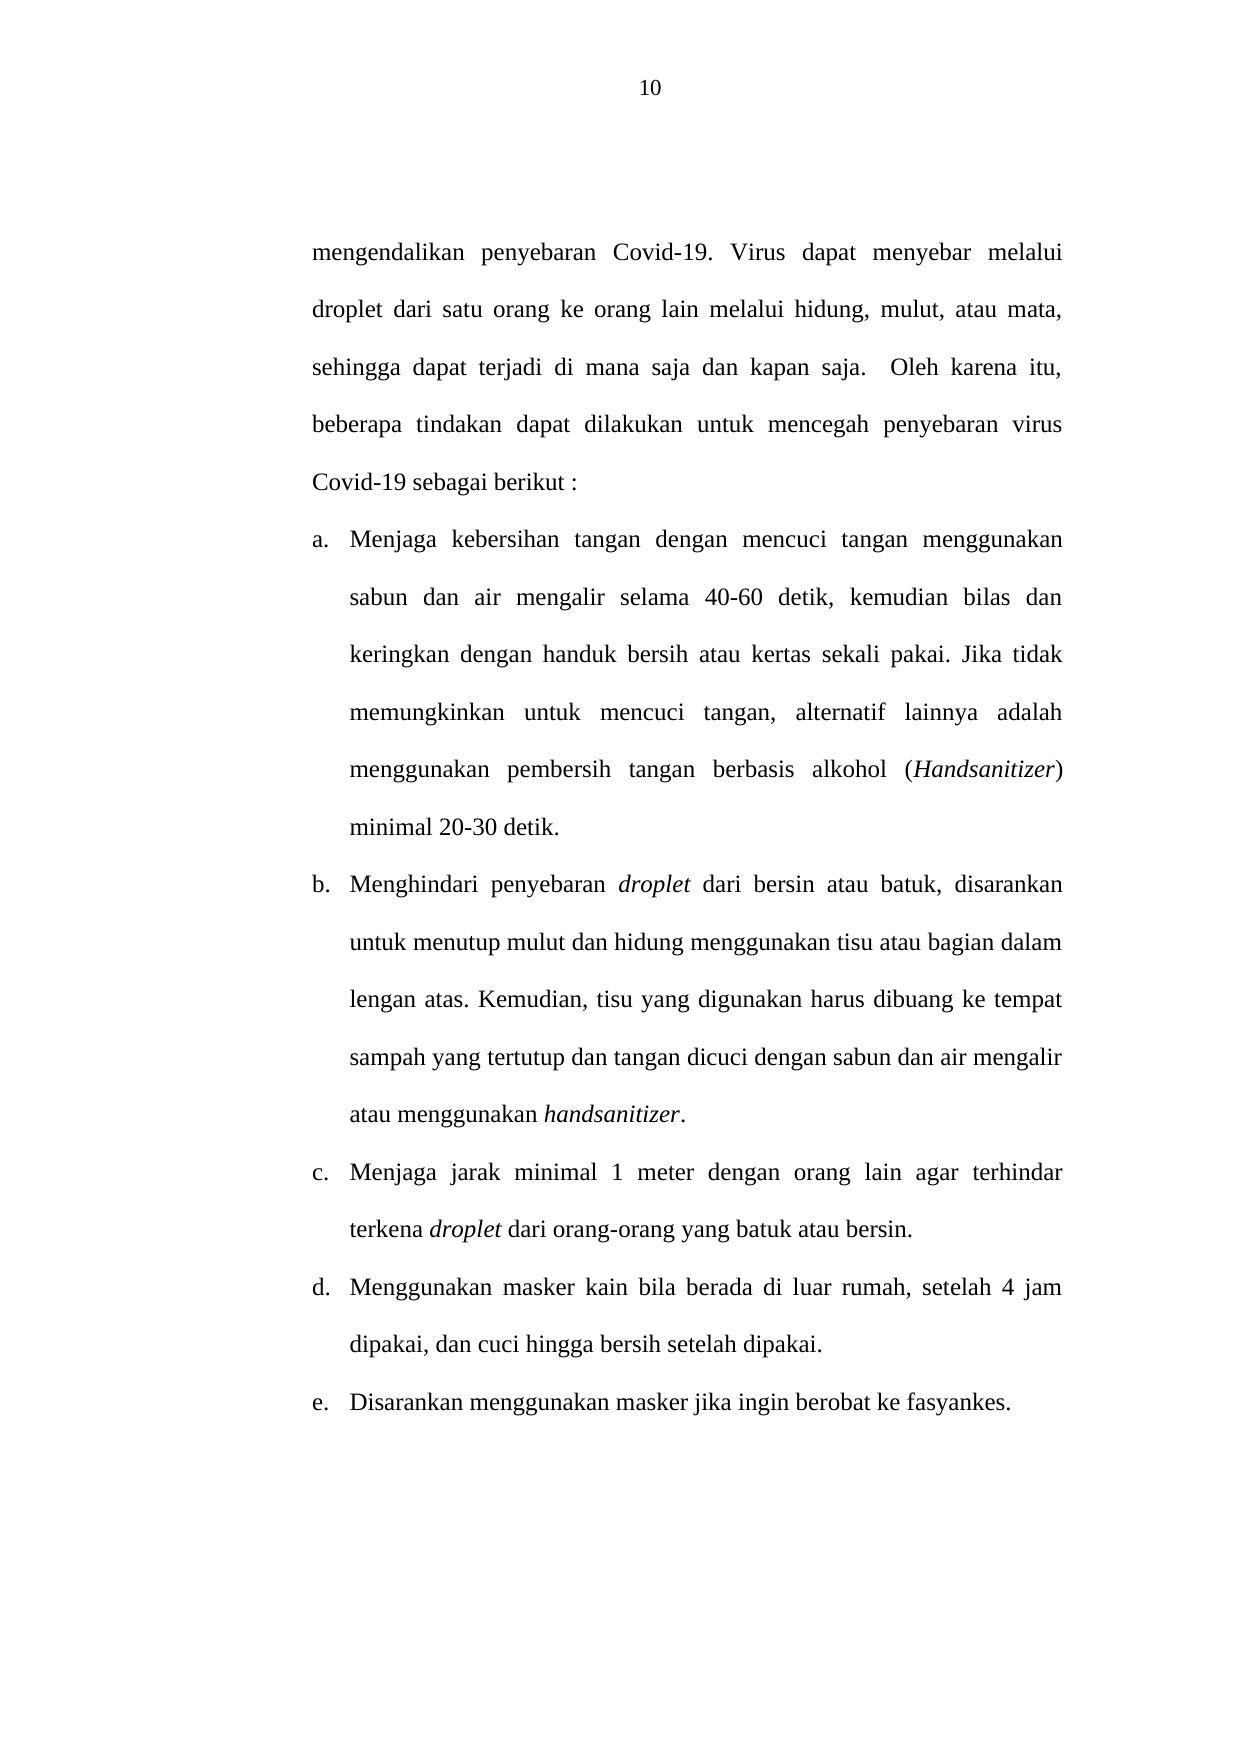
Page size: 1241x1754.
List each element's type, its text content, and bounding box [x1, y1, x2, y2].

list Menghindari penyebaran droplet dari bersin atau batuk, disarankan untuk menutup mulut dan hidung menggunakan tisu atau bagian dalam lengan atas. Kemudian, tisu yang digunakan harus dibuang ke tempat sampah yang tertutup dan tangan dicuci dengan sabun dan air mengalir atau menggunakan handsanitizer. [312, 869, 1063, 1128]
list Disarankan menggunakan masker jika ingin berobat ke fasyankes. [312, 1387, 1063, 1416]
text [312, 237, 1063, 496]
list Menjaga jarak minimal 1 meter dengan orang lain agar terhindar terkena droplet dari orang-orang yang batuk atau bersin. [312, 1157, 1063, 1243]
list Menggunakan masker kain bila berada di luar rumah, setelah 4 jam dipakai, dan cuci hingga bersih setelah dipakai. [312, 1272, 1063, 1358]
list Menjaga kebersihan tangan dengan mencuci tangan menggunakan sabun dan air mengalir selama 40-60 detik, kemudian bilas dan keringkan dengan handuk bersih atau kertas sekali pakai. Jika tidak memungkinkan untuk mencuci tangan, alternatif lainnya adalah menggunakan pembersih tangan berbasis alkohol (Handsanitizer) minimal 20-30 detik. [312, 524, 1063, 841]
